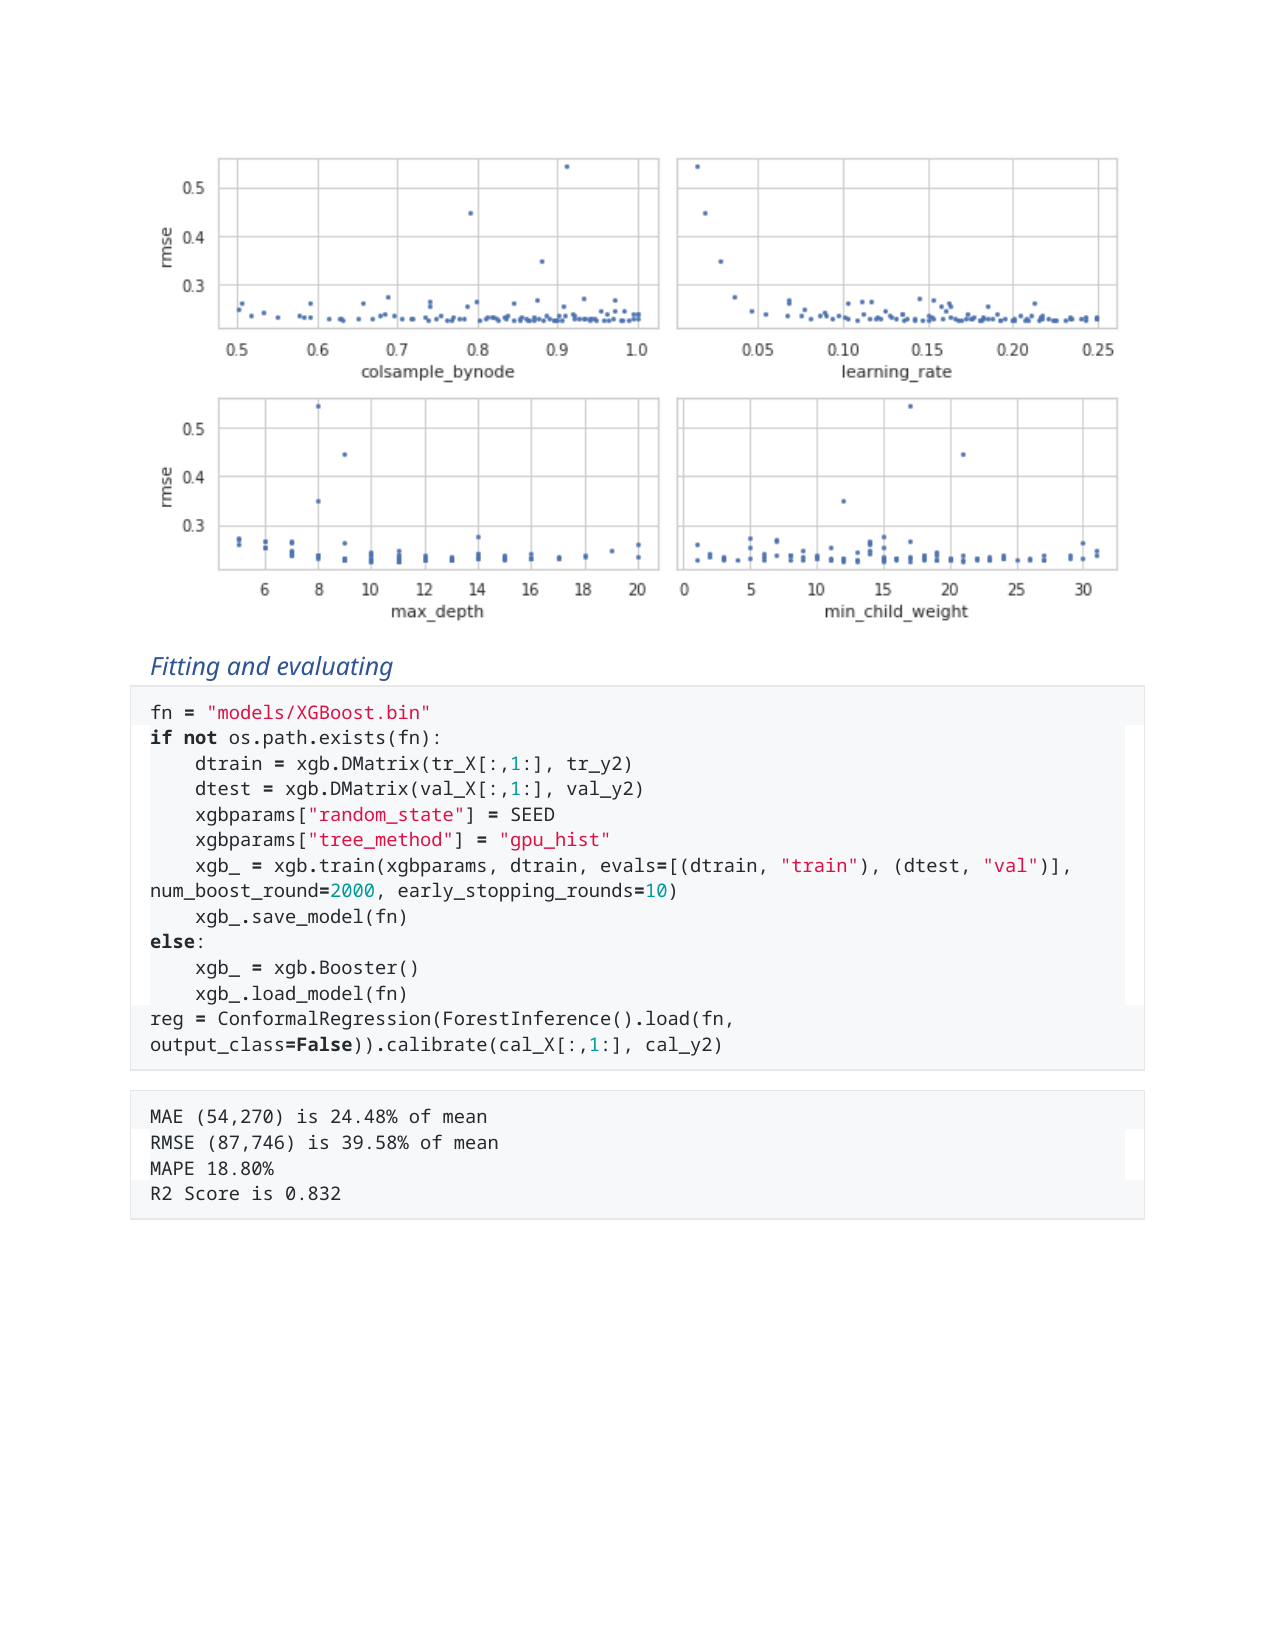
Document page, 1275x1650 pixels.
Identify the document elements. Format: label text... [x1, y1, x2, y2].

text xgb_.save_model(fn) [150, 903, 1125, 929]
text xgbparams["tree_method"] = "gpu_hist" [150, 827, 1125, 852]
text MAE (54,270) is 24.48% of mean [131, 1091, 1144, 1129]
text RMSE (87,746) is 39.58% of mean [150, 1129, 1125, 1155]
picture [150, 150, 1125, 630]
text fn = "models/XGBoost.bin" [131, 687, 1144, 725]
text R2 Score is 0.832 [131, 1166, 1144, 1218]
text reg = ConformalRegression(ForestInference().load(fn, output_class=False)).calibrate(cal_X[:,1:], cal_y2) [131, 991, 1144, 1069]
text else: [150, 929, 1125, 954]
text xgb_ = xgb.Booster() [150, 954, 1125, 980]
text xgb_ = xgb.train(xgbparams, dtrain, evals=[(dtrain, "train"), (dtest, "val")], num_boost_round=2000, early_stopping_rounds=10) [150, 852, 1125, 903]
subtitle Fitting and evaluating [150, 648, 1125, 682]
text dtest = xgb.DMatrix(val_X[:,1:], val_y2) [150, 776, 1125, 801]
text xgbparams["random_state"] = SEED [150, 801, 1125, 827]
text if not os.path.exists(fn): [150, 725, 1125, 750]
text dtrain = xgb.DMatrix(tr_X[:,1:], tr_y2) [150, 750, 1125, 776]
